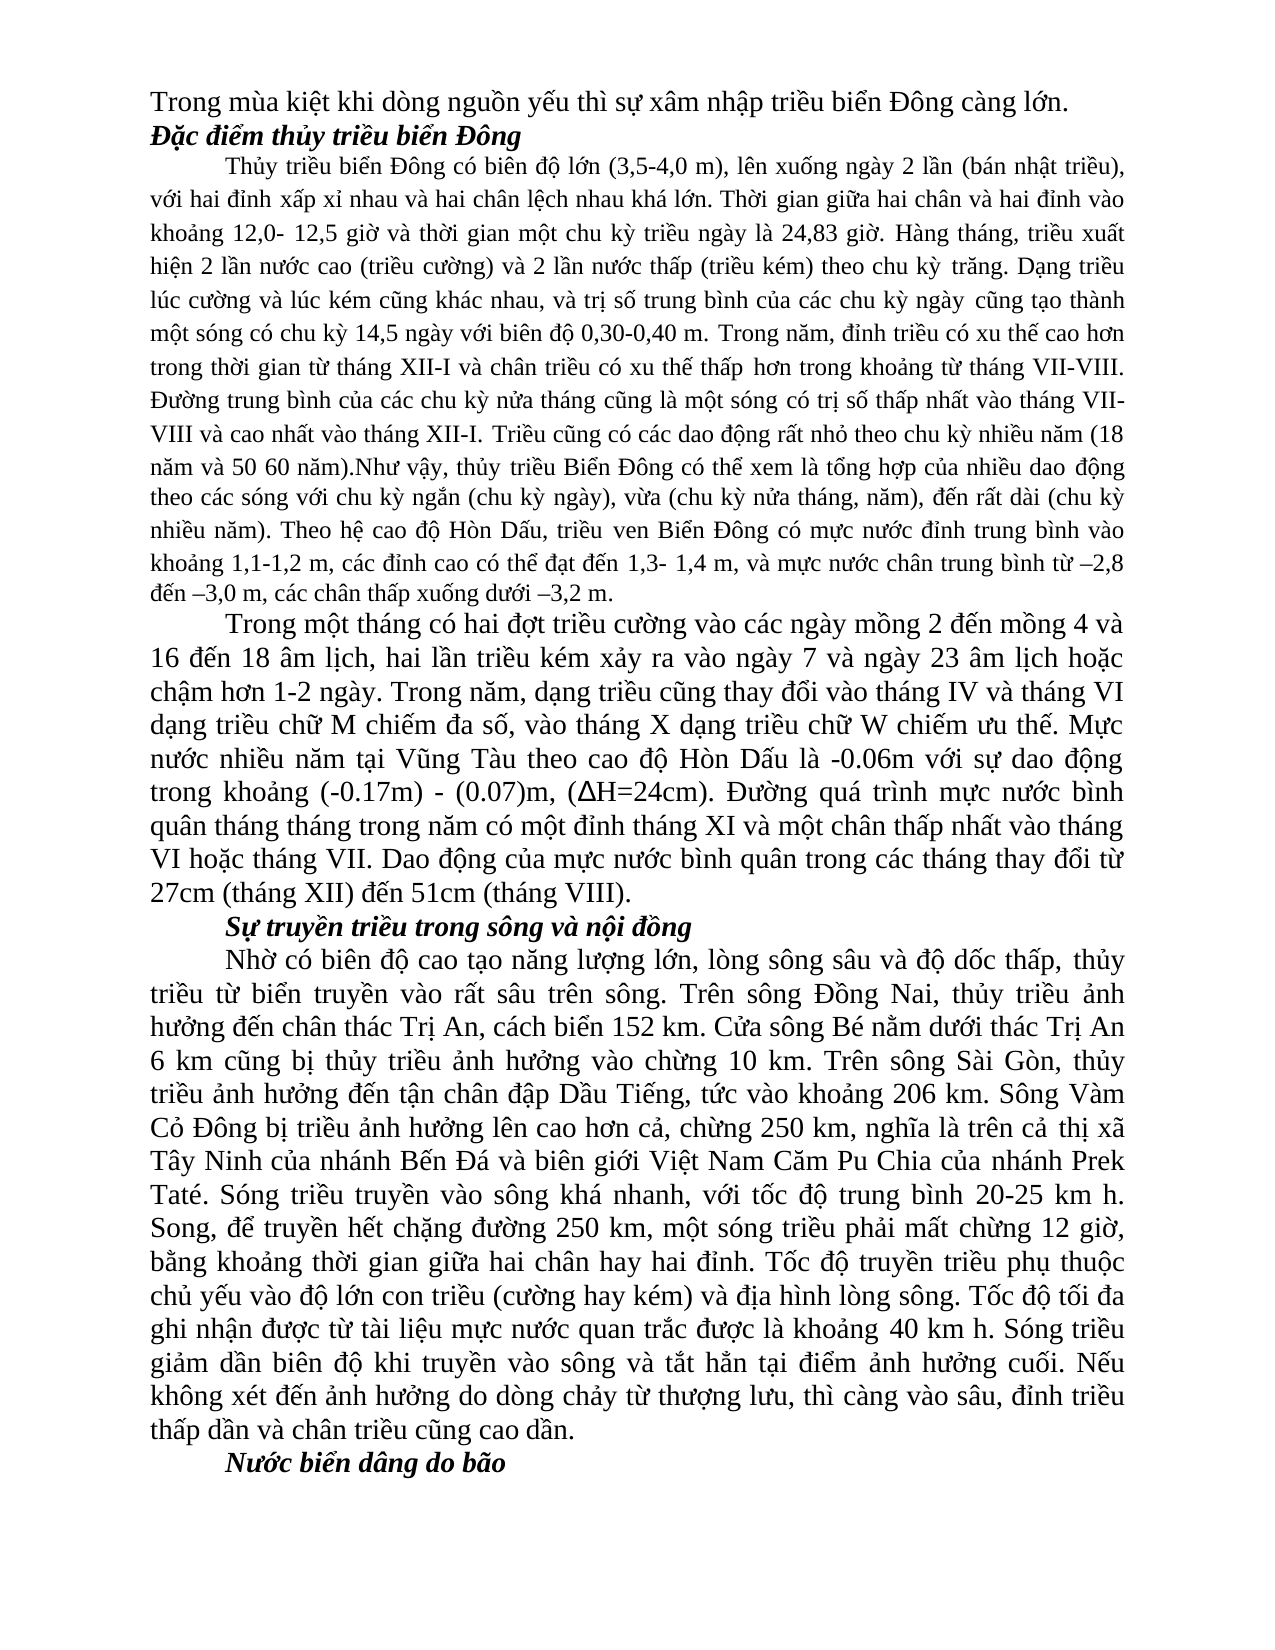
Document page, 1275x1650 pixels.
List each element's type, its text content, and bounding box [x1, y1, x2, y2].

text Nước biển dâng do bão [150, 1445, 1125, 1479]
text Nhờ có biên độ cao tạo năng lượng lớn, lòng sông sâu và độ dốc thấp, thủy triều từ biển truyền vào rất sâu trên sông. Trên sông Đồng Nai, thủy triều ảnh hưởng đến chân thác Trị An, cách biển 152 km. Cửa sông Bé nằm dưới thác Trị An 6 km cũng bị thủy triều ảnh hưởng vào chừng 10 km. Trên sông Sài Gòn, thủy triều ảnh hưởng đến tận chân đập Dầu Tiếng, tức vào khoảng 206 km. Sông Vàm Cỏ Đông bị triều ảnh hưởng lên cao hơn cả, chừng 250 km, nghĩa là trên cả thị xã Tây Ninh của nhánh Bến Đá và biên giới Việt Nam Căm Pu Chia của nhánh Prek Taté. Sóng triều truyền vào sông khá nhanh, với tốc độ trung bình 20-25 km h. Song, để truyền hết chặng đường 250 km, một sóng triều phải mất chừng 12 giờ, bằng khoảng thời gian giữa hai chân hay hai đỉnh. Tốc độ truyền triều phụ thuộc chủ yếu vào độ lớn con triều (cường hay kém) và địa hình lòng sông. Tốc độ tối đa ghi nhận được từ tài liệu mực nước quan trắc được là khoảng 40 km h. Sóng triều giảm dần biên độ khi truyền vào sông và tắt hẳn tại điểm ảnh hưởng cuối. Nếu không xét đến ảnh hưởng do dòng chảy từ thượng lưu, thì càng vào sâu, đỉnh triều thấp dần và chân triều cũng cao dần. [150, 942, 1125, 1445]
text Đặc điểm thủy triều biển Đông [150, 118, 1125, 151]
text Sự truyền triều trong sông và nội đồng [150, 909, 1125, 942]
text Trong mùa kiệt khi dòng nguồn yếu thì sự xâm nhập triều biển Đông càng lớn. [150, 84, 1125, 118]
text Trong một tháng có hai đợt triều cường vào các ngày mồng 2 đến mồng 4 và 16 đến 18 âm lịch, hai lần triều kém xảy ra vào ngày 7 và ngày 23 âm lịch hoặc chậm hơn 1-2 ngày. Trong năm, dạng triều cũng thay đổi vào tháng IV và tháng VI dạng triều chữ M chiếm đa số, vào tháng X dạng triều chữ W chiếm ưu thế. Mực nước nhiều năm tại Vũng Tàu theo cao độ Hòn Dấu là -0.06m với sự dao động trong khoảng (-0.17m) - (0.07)m, (∆H=24cm). Đường quá trình mực nước bình quân tháng tháng trong năm có một đỉnh tháng XI và một chân thấp nhất vào tháng VI hoặc tháng VII. Dao động của mực nước bình quân trong các tháng thay đổi từ 27cm (tháng XII) đến 51cm (tháng VIII). [150, 607, 1125, 909]
text Thủy triều biển Đông có biên độ lớn (3,5-4,0 m), lên xuống ngày 2 lần (bán nhật triều), với hai đỉnh xấp xỉ nhau và hai chân lệch nhau khá lớn. Thời gian giữa hai chân và hai đỉnh vào khoảng 12,0- 12,5 giờ và thời gian một chu kỳ triều ngày là 24,83 giờ. Hàng tháng, triều xuất hiện 2 lần nước cao (triều cường) và 2 lần nước thấp (triều kém) theo chu kỳ trăng. Dạng triều lúc cường và lúc kém cũng khác nhau, và trị số trung bình của các chu kỳ ngày cũng tạo thành một sóng có chu kỳ 14,5 ngày với biên độ 0,30-0,40 m. Trong năm, đỉnh triều có xu thế cao hơn trong thời gian từ tháng XII-I và chân triều có xu thế thấp hơn trong khoảng từ tháng VII-VIII. Đường trung bình của các chu kỳ nửa tháng cũng là một sóng có trị số thấp nhất vào tháng VII-VIII và cao nhất vào tháng XII-I. Triều cũng có các dao động rất nhỏ theo chu kỳ nhiều năm (18 năm và 50 60 năm).Như vậy, thủy triều Biển Đông có thể xem là tổng hợp của nhiều dao động theo các sóng với chu kỳ ngắn (chu kỳ ngày), vừa (chu kỳ nửa tháng, năm), đến rất dài (chu kỳ nhiều năm). Theo hệ cao độ Hòn Dấu, triều ven Biển Đông có mực nước đỉnh trung bình vào khoảng 1,1-1,2 m, các đỉnh cao có thể đạt đến 1,3- 1,4 m, và mực nước chân trung bình từ –2,8 đến –3,0 m, các chân thấp xuống dưới –3,2 m. [150, 151, 1125, 607]
